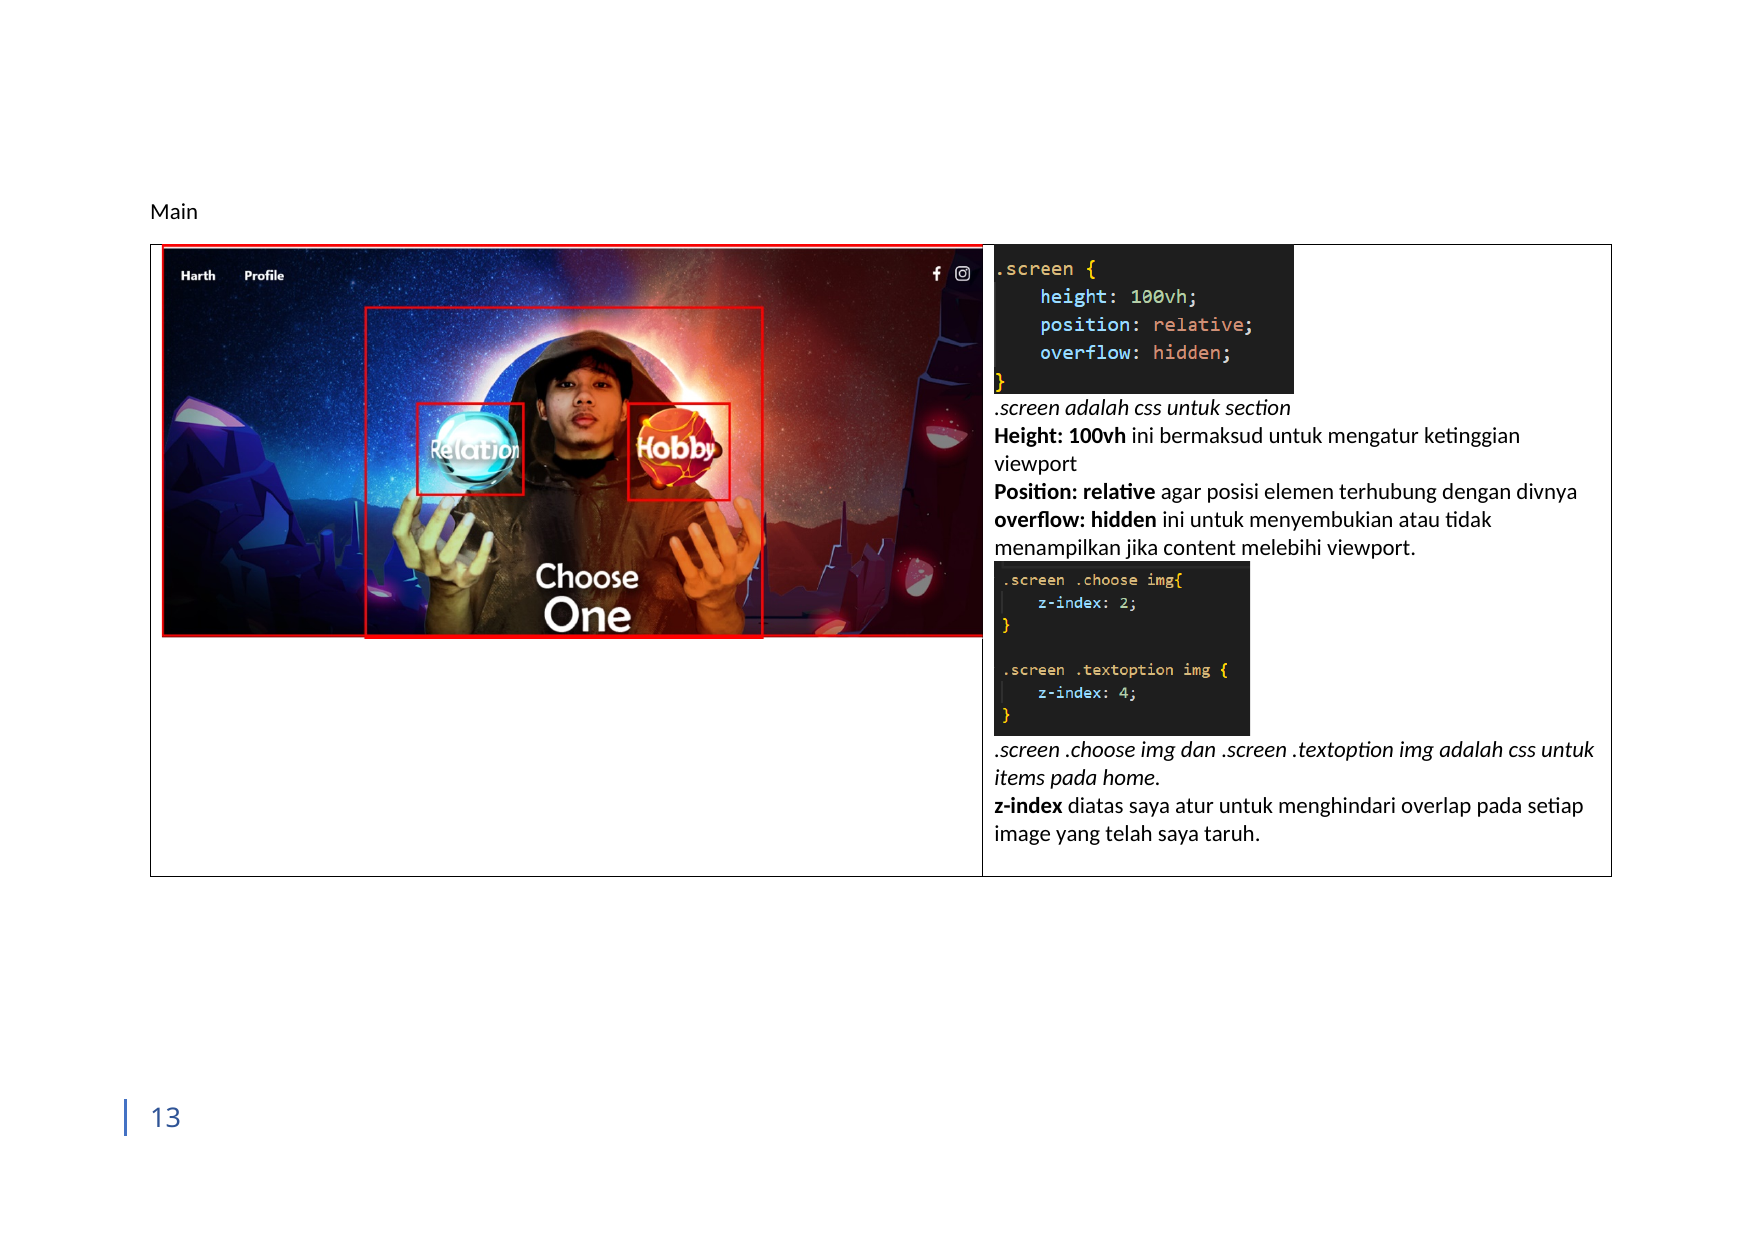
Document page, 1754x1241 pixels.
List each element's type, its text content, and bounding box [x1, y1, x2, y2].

picture [994, 244, 1294, 394]
text Main [150, 197, 1604, 225]
table_header [151, 245, 982, 876]
picture [161, 244, 983, 639]
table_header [983, 245, 1611, 876]
picture [994, 561, 1251, 736]
